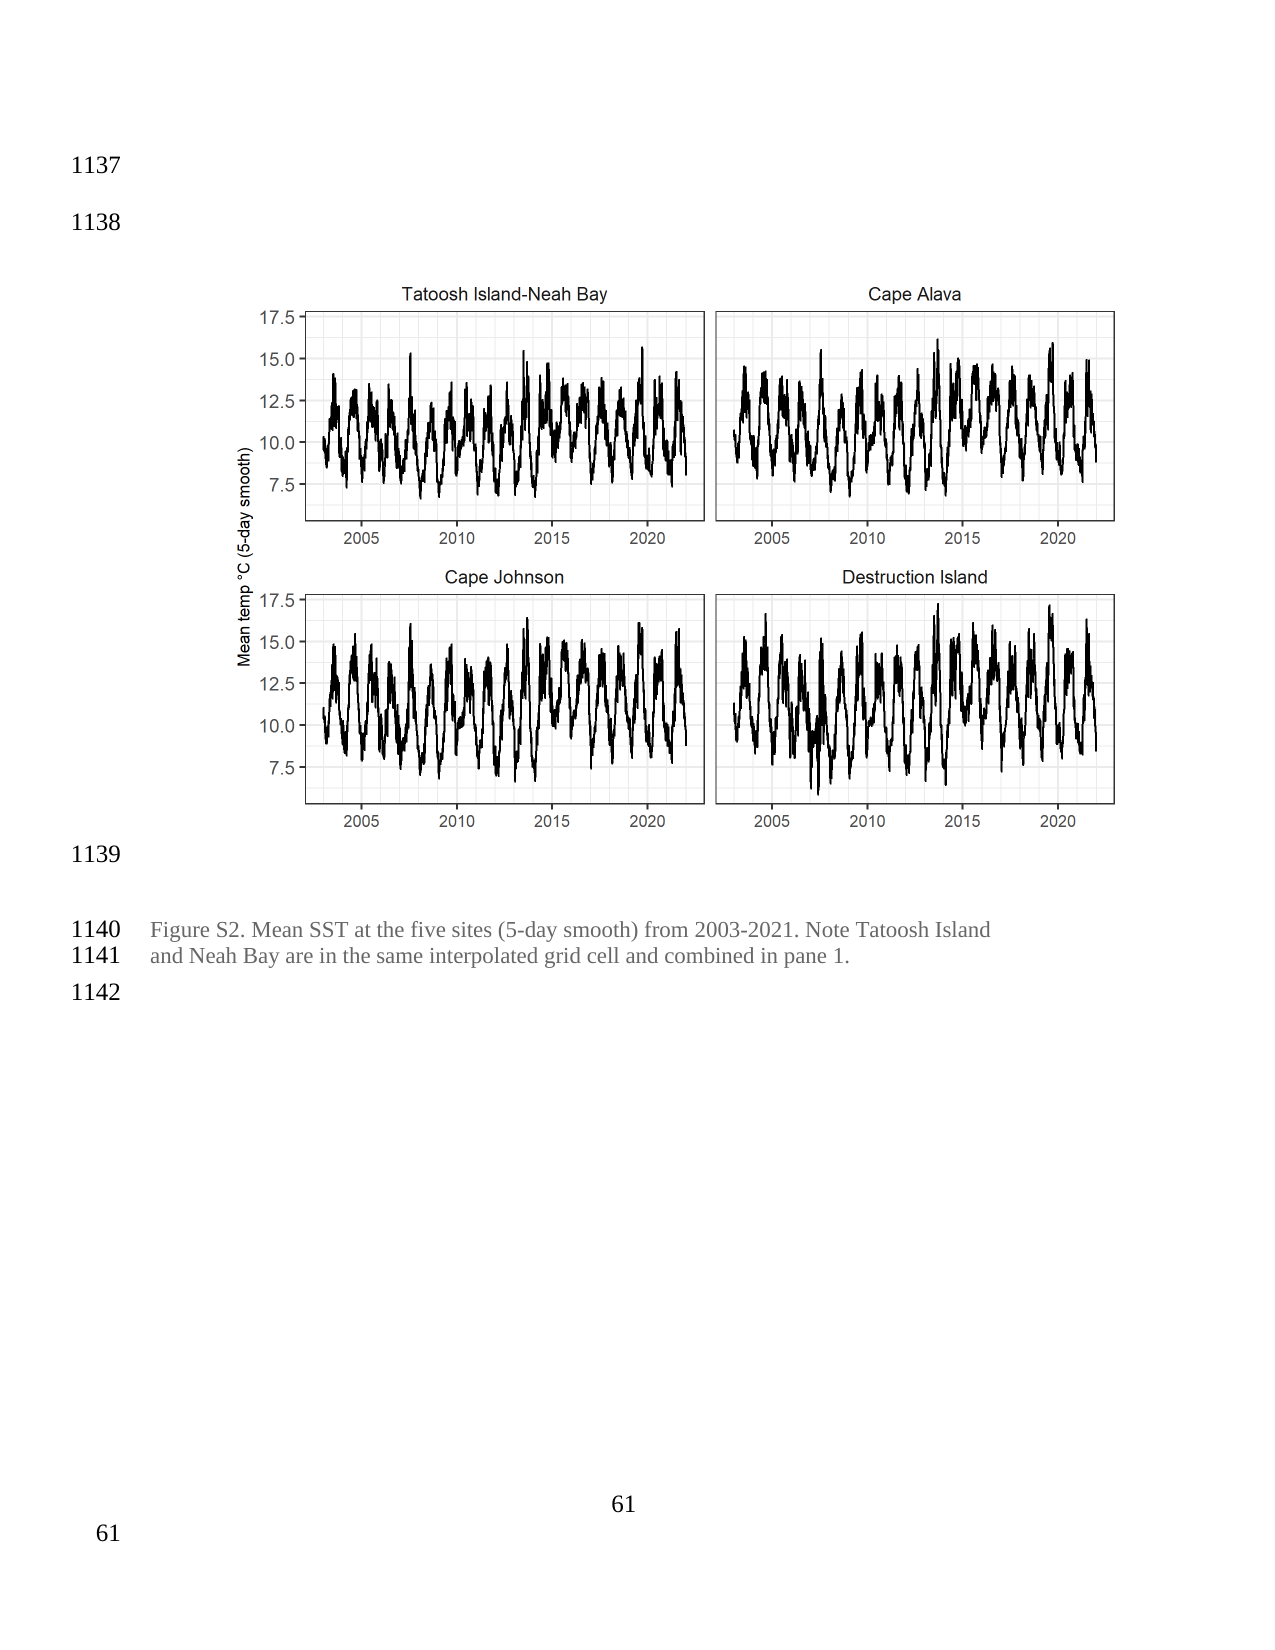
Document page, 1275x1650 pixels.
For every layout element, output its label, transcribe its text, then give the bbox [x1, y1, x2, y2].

picture [225, 265, 1125, 863]
subtitle Figure S2. Mean SST at the five sites (5-day smooth) from 2003-2021. Note Tatoosh Island and Neah Bay are in the same interpolated grid cell and combined in pane 1. [150, 916, 1022, 969]
